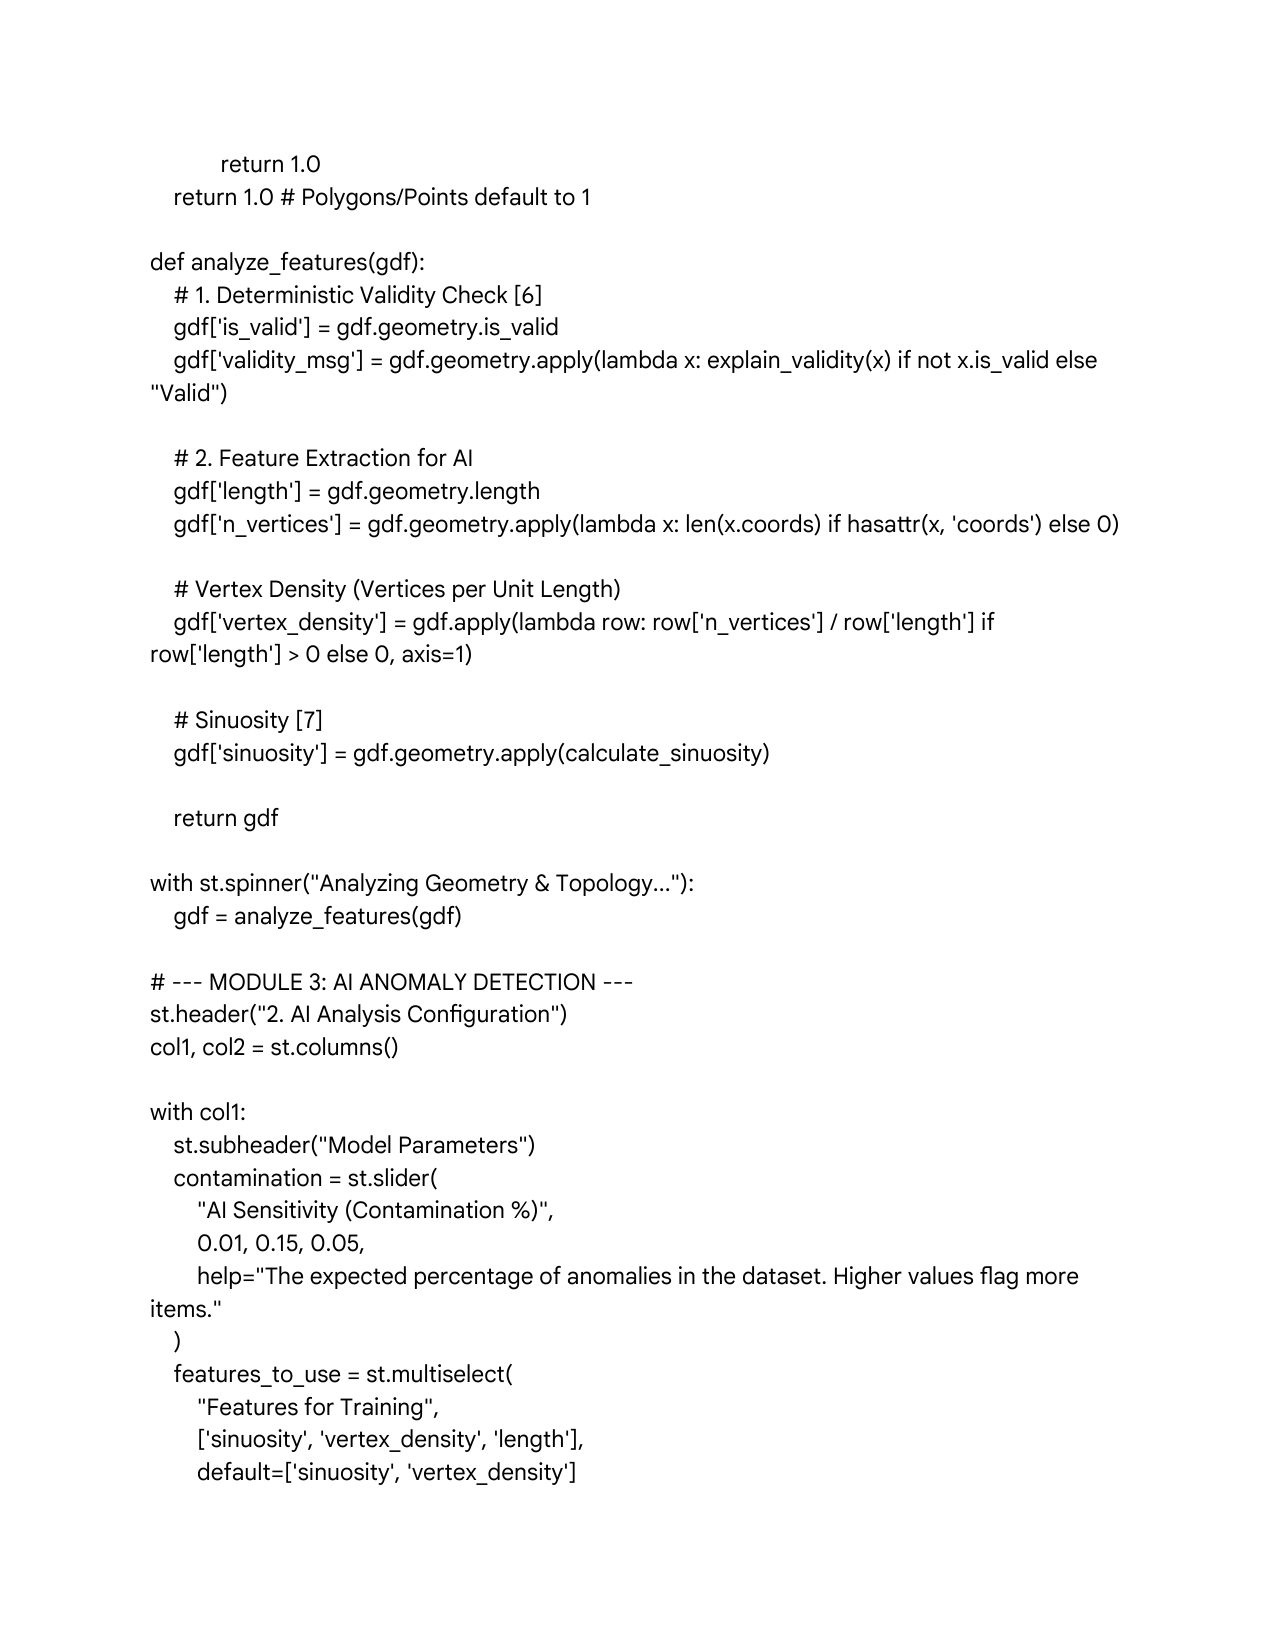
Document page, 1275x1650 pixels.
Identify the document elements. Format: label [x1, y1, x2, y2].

text [150, 150, 1125, 1487]
